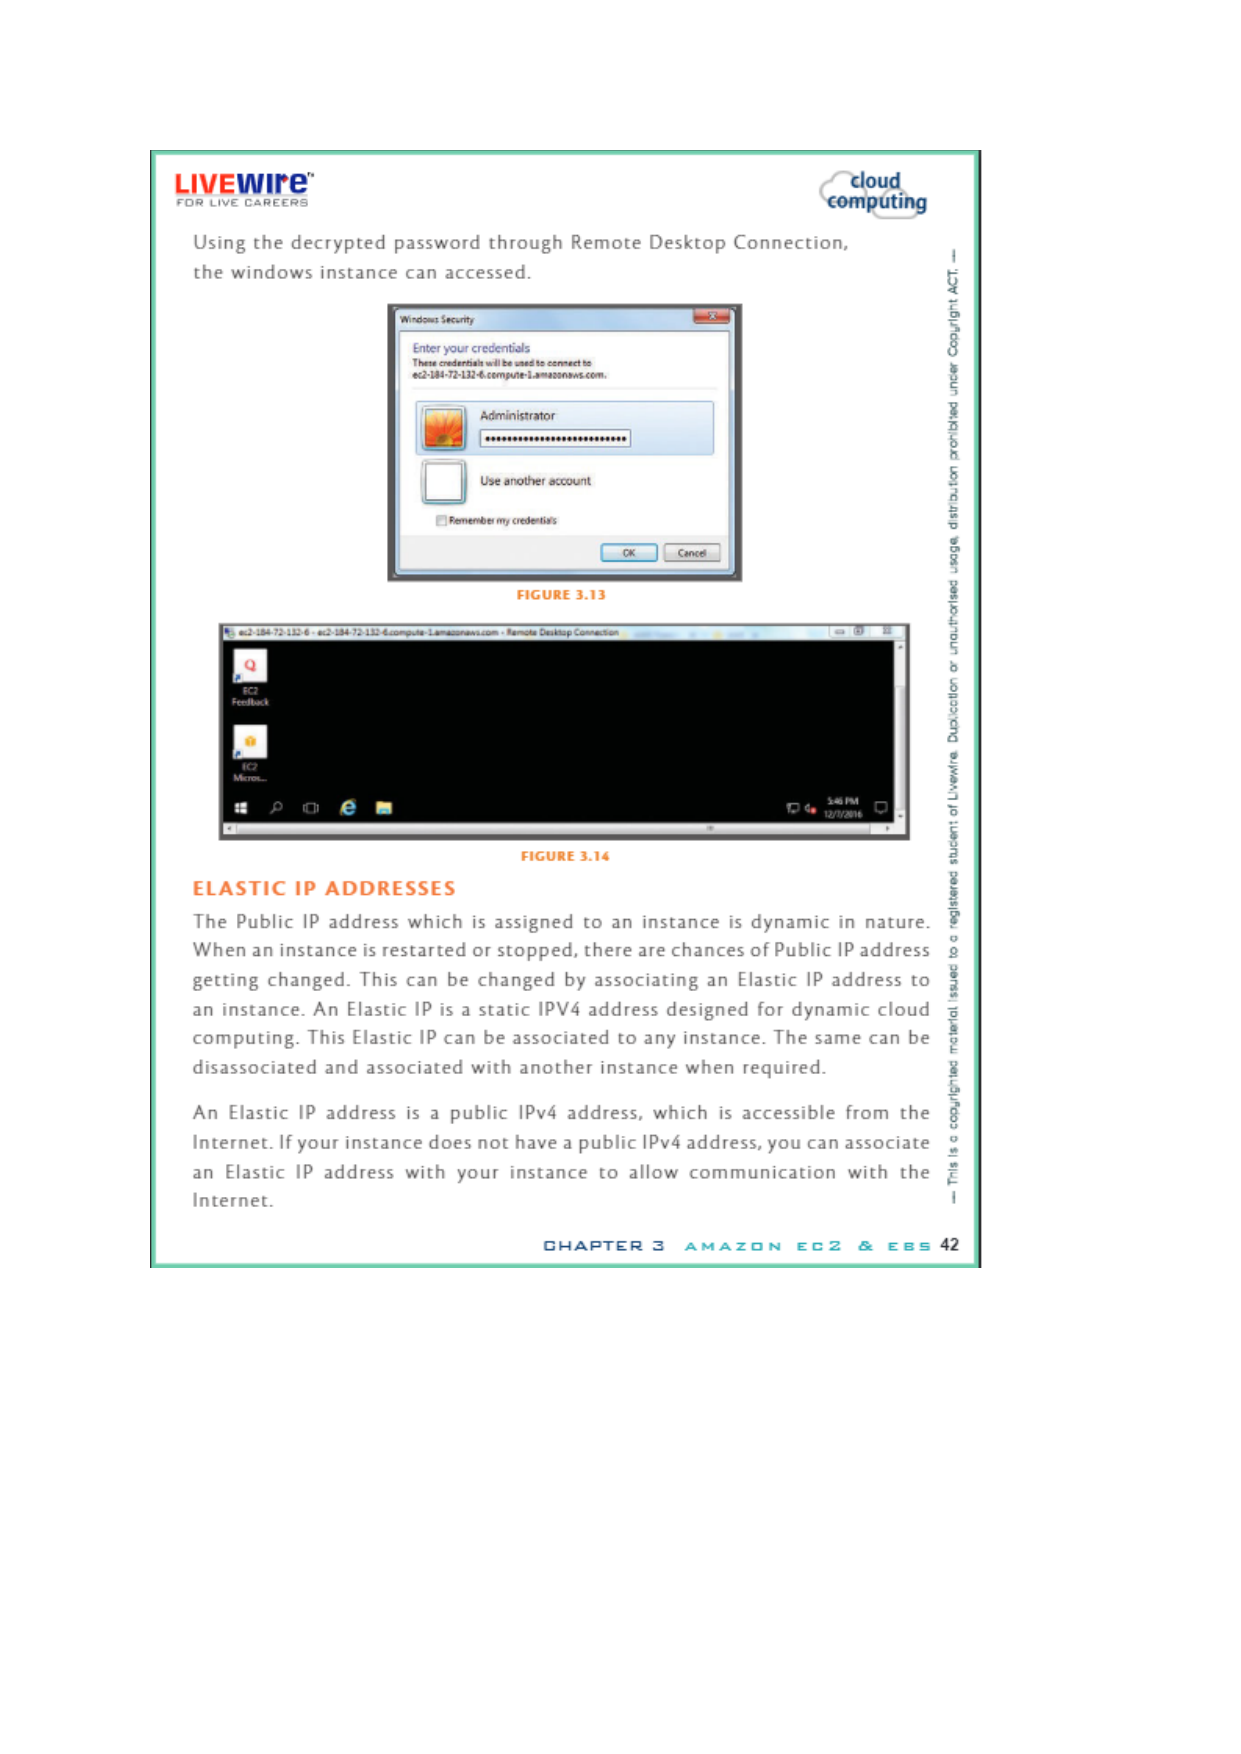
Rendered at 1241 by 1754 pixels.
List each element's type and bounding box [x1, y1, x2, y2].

picture [150, 150, 982, 1268]
